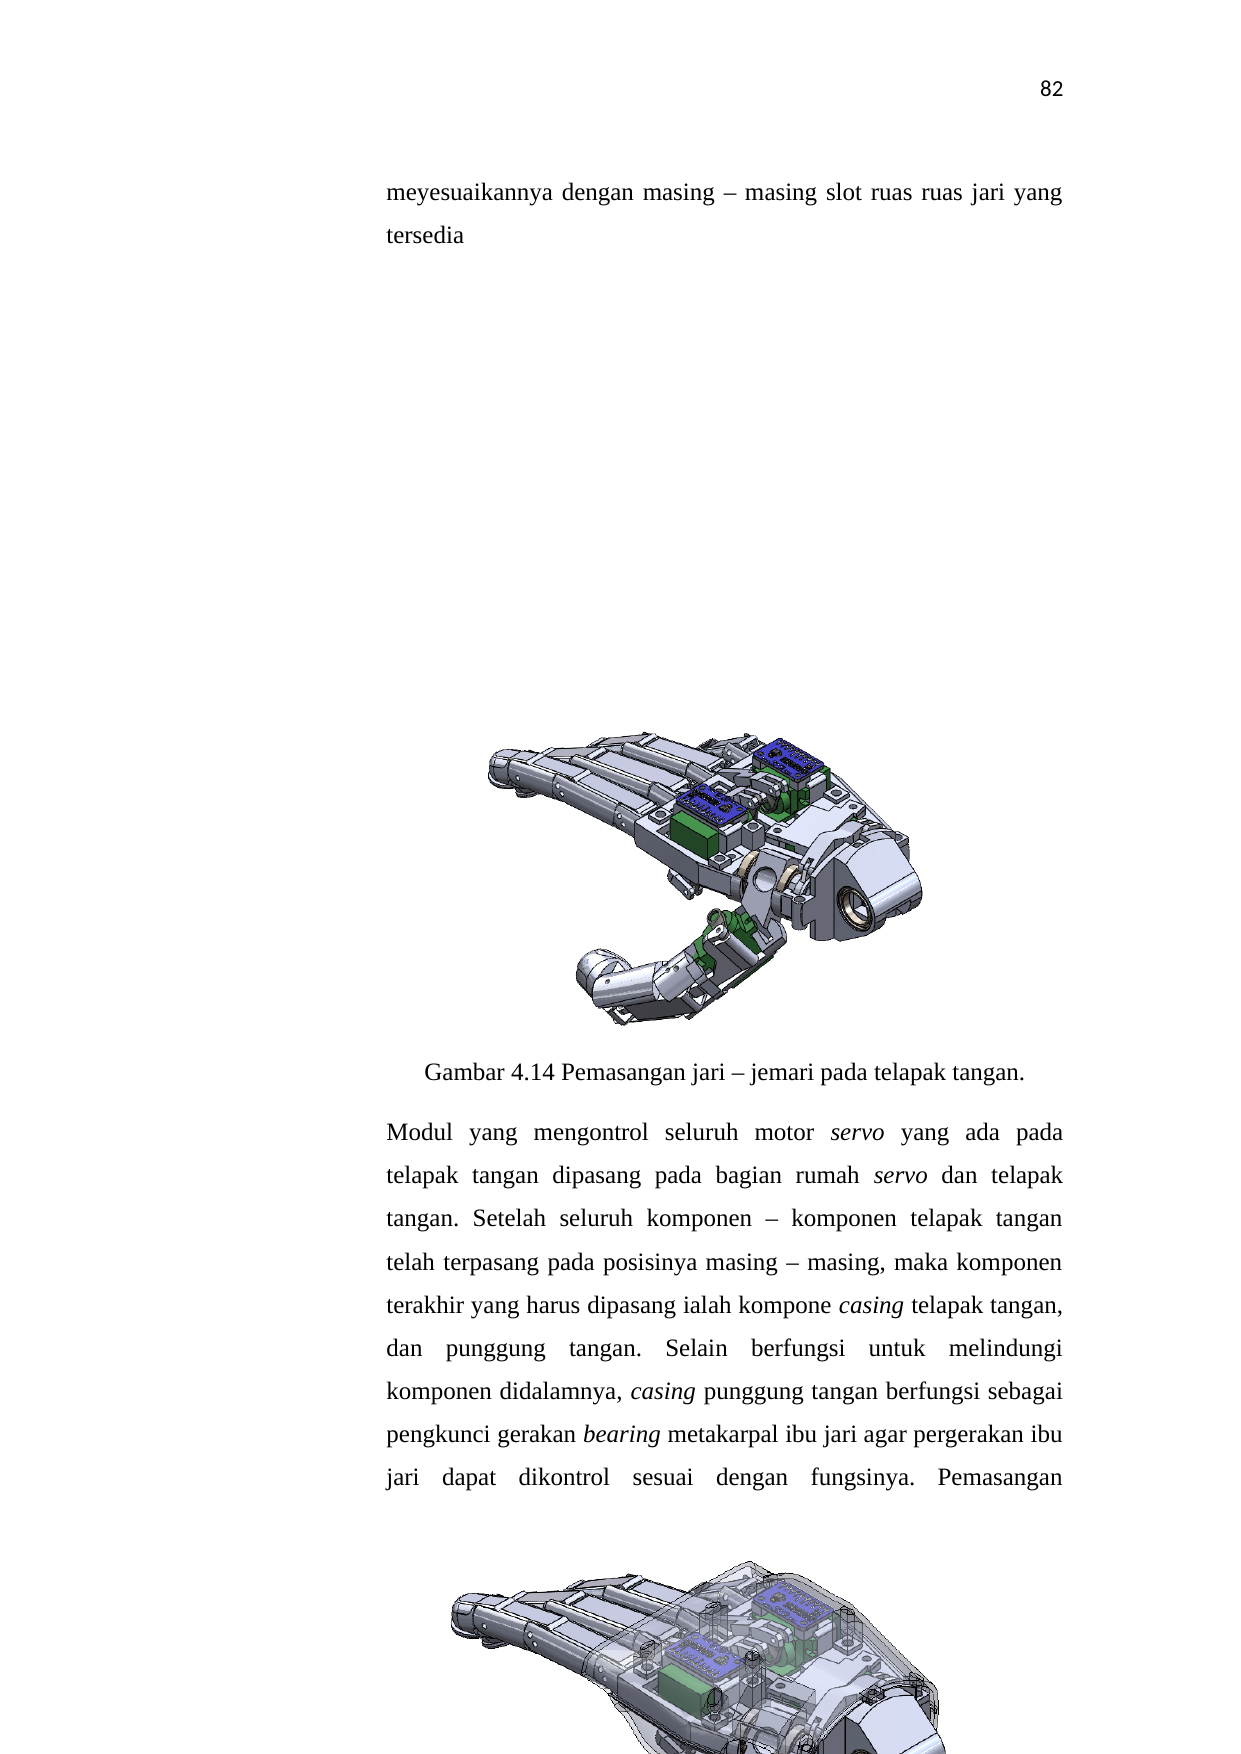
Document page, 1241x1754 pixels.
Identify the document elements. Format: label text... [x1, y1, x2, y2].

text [386, 177, 1063, 249]
picture [471, 698, 945, 1034]
text Gambar 4.14 Pemasangan jari – jemari pada telapak tangan. [386, 1057, 1063, 1086]
picture [436, 1544, 968, 1754]
